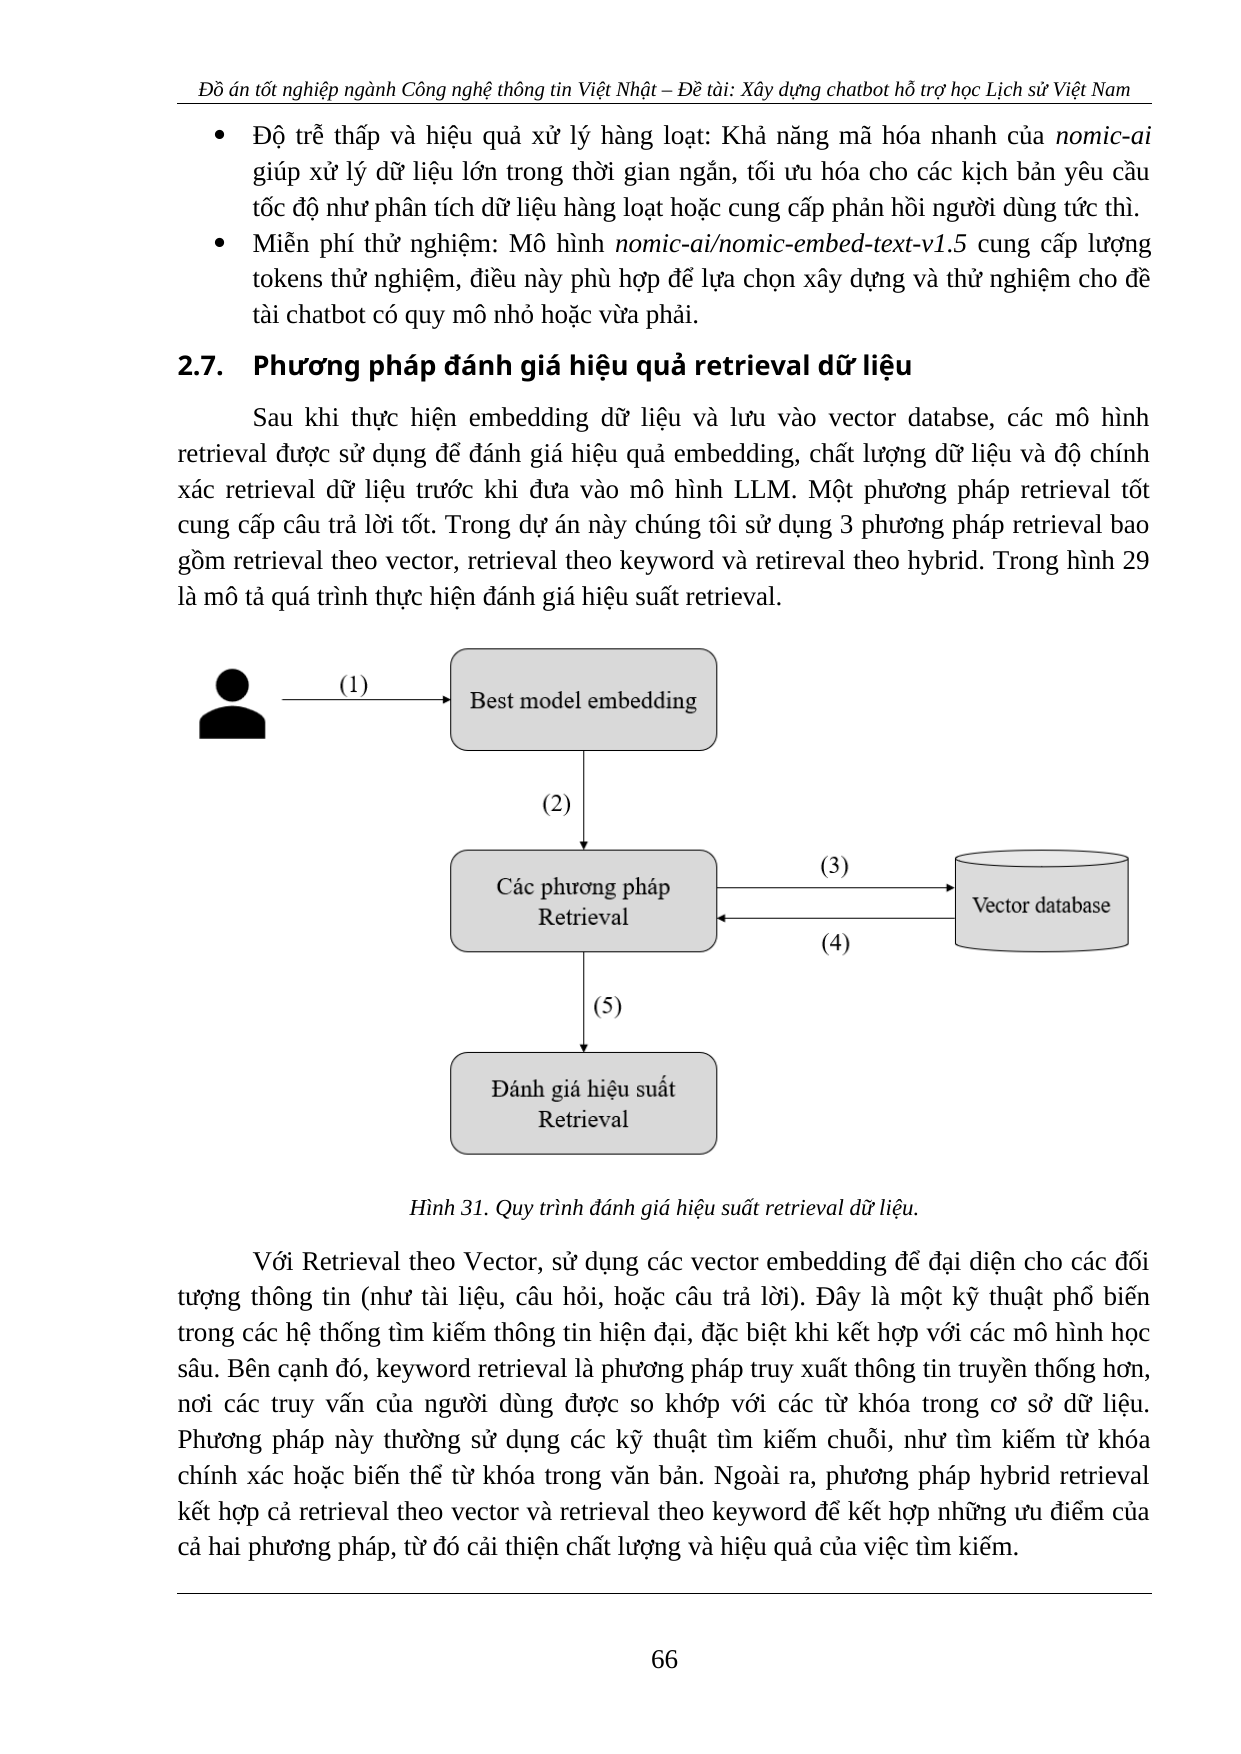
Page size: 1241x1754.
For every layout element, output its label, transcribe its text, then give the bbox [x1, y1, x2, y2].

text Với Retrieval theo Vector, sử dụng các vector embedding để đại diện cho các đối tượng thông tin (như tài liệu, câu hỏi, hoặc câu trả lời). Đây là một kỹ thuật phổ biến trong các hệ thống tìm kiếm thông tin hiện đại, đặc biệt khi kết hợp với các mô hình học sâu. Bên cạnh đó, keyword retrieval là phương pháp truy xuất thông tin truyền thống hơn, nơi các truy vấn của người dùng được so khớp với các từ khóa trong cơ sở dữ liệu. Phương pháp này thường sử dụng các kỹ thuật tìm kiếm chuỗi, như tìm kiếm từ khóa chính xác hoặc biến thể từ khóa trong văn bản. Ngoài ra, phương pháp hybrid retrieval kết hợp cả retrieval theo vector và retrieval theo keyword để kết hợp những ưu điểm của cả hai phương pháp, từ đó cải thiện chất lượng và hiệu quả của việc tìm kiếm. [177, 1244, 1152, 1562]
text Hình 31. Quy trình đánh giá hiệu suất retrieval dữ liệu. [177, 1193, 1152, 1220]
text Sau khi thực hiện embedding dữ liệu và lưu vào vector databse, các mô hình retrieval được sử dụng để đánh giá hiệu quả embedding, chất lượng dữ liệu và độ chính xác retrieval dữ liệu trước khi đưa vào mô hình LLM. Một phương pháp retrieval tốt cung cấp câu trả lời tốt. Trong dự án này chúng tôi sử dụng 3 phương pháp retrieval bao gồm retrieval theo vector, retrieval theo keyword và retireval theo hybrid. Trong hình 29 là mô tả quá trình thực hiện đánh giá hiệu suất retrieval. [177, 401, 1152, 611]
list Miễn phí thử nghiệm: Mô hình nomic-ai/nomic-embed-text-v1.5 cung cấp lượng tokens thử nghiệm, điều này phù hợp để lựa chọn xây dựng và thử nghiệm cho đề tài chatbot có quy mô nhỏ hoặc vừa phải. [215, 227, 1152, 329]
list Độ trễ thấp và hiệu quả xử lý hàng loạt: Khả năng mã hóa nhanh của nomic-ai giúp xử lý dữ liệu lớn trong thời gian ngắn, tối ưu hóa cho các kịch bản yêu cầu tốc độ như phân tích dữ liệu hàng loạt hoặc cung cấp phản hồi người dùng tức thì. [215, 119, 1152, 222]
subtitle Phương pháp đánh giá hiệu quả retrieval dữ liệu [177, 347, 1152, 383]
picture [177, 628, 1152, 1177]
